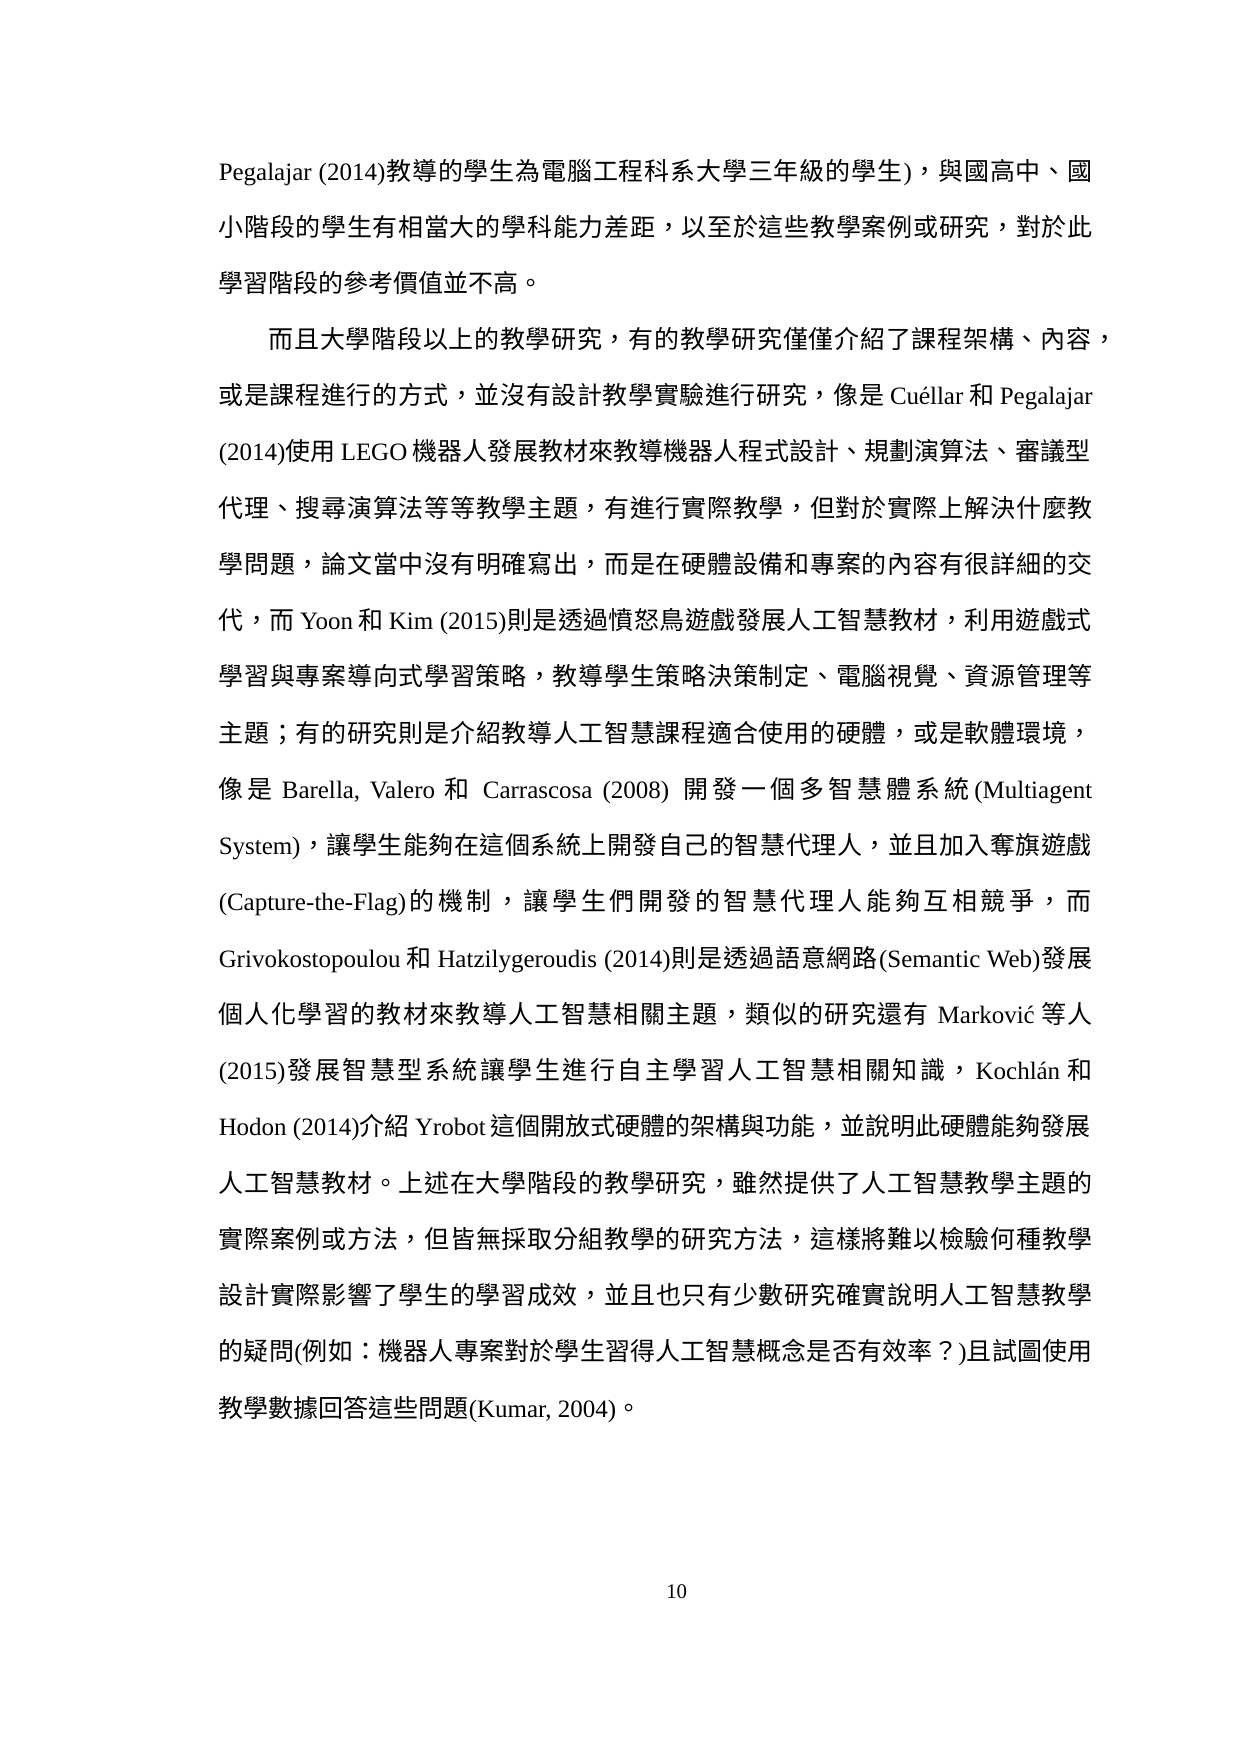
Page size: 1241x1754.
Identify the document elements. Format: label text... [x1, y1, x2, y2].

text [218, 151, 1092, 301]
text 而且大學階段以上的教學研究，有的教學研究僅僅介紹了課程架構、內容，或是課程進行的方式，並沒有設計教學實驗進行研究，像是Cuéllar和Pegalajar (2014)使用LEGO機器人發展教材來教導機器人程式設計、規劃演算法、審議型代理、搜尋演算法等等教學主題，有進行實際教學，但對於實際上解決什麼教學問題，論文當中沒有明確寫出，而是在硬體設備和專案的內容有很詳細的交代，而Yoon和Kim (2015)則是透過憤怒鳥遊戲發展人工智慧教材，利用遊戲式學習與專案導向式學習策略，教導學生策略決策制定、電腦視覺、資源管理等主題；有的研究則是介紹教導人工智慧課程適合使用的硬體，或是軟體環境，像是Barella, Valero和 Carrascosa (2008) 開發一個多智慧體系統(Multiagent System)，讓學生能夠在這個系統上開發自己的智慧代理人，並且加入奪旗遊戲(Capture-the-Flag)的機制，讓學生們開發的智慧代理人能夠互相競爭，而Grivokostopoulou和Hatzilygeroudis (2014)則是透過語意網路(Semantic Web)發展個人化學習的教材來教導人工智慧相關主題，類似的研究還有Marković等人 (2015)發展智慧型系統讓學生進行自主學習人工智慧相關知識，Kochlán和Hodon (2014)介紹Yrobot這個開放式硬體的架構與功能，並說明此硬體能夠發展人工智慧教材。上述在大學階段的教學研究，雖然提供了人工智慧教學主題的實際案例或方法，但皆無採取分組教學的研究方法，這樣將難以檢驗何種教學設計實際影響了學生的學習成效，並且也只有少數研究確實說明人工智慧教學的疑問(例如：機器人專案對於學生習得人工智慧概念是否有效率？)且試圖使用教學數據回答這些問題(Kumar, 2004)。 [218, 319, 1092, 1425]
